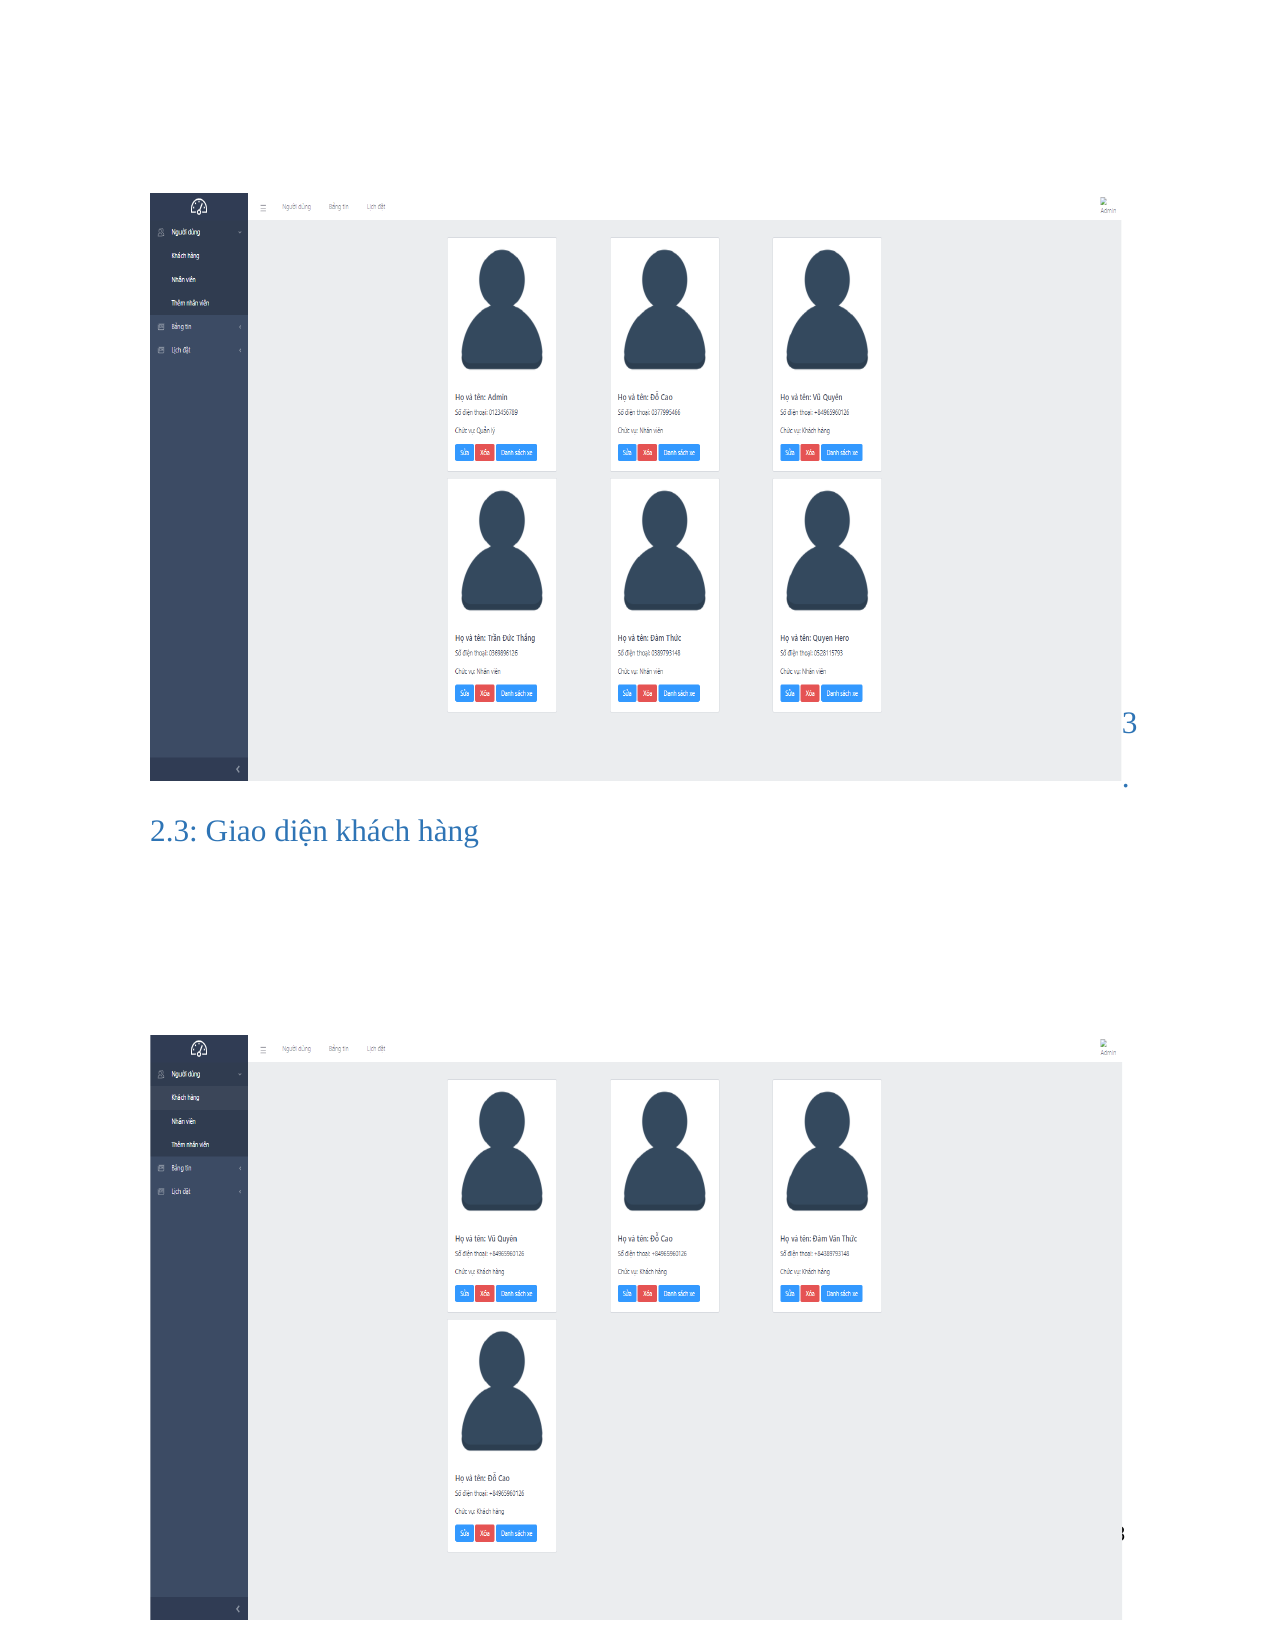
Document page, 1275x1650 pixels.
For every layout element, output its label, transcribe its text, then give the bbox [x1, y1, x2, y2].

picture [150, 193, 1122, 781]
picture [150, 1035, 1122, 1620]
text 3.2.3: Giao diện khách hàng [150, 704, 1125, 848]
